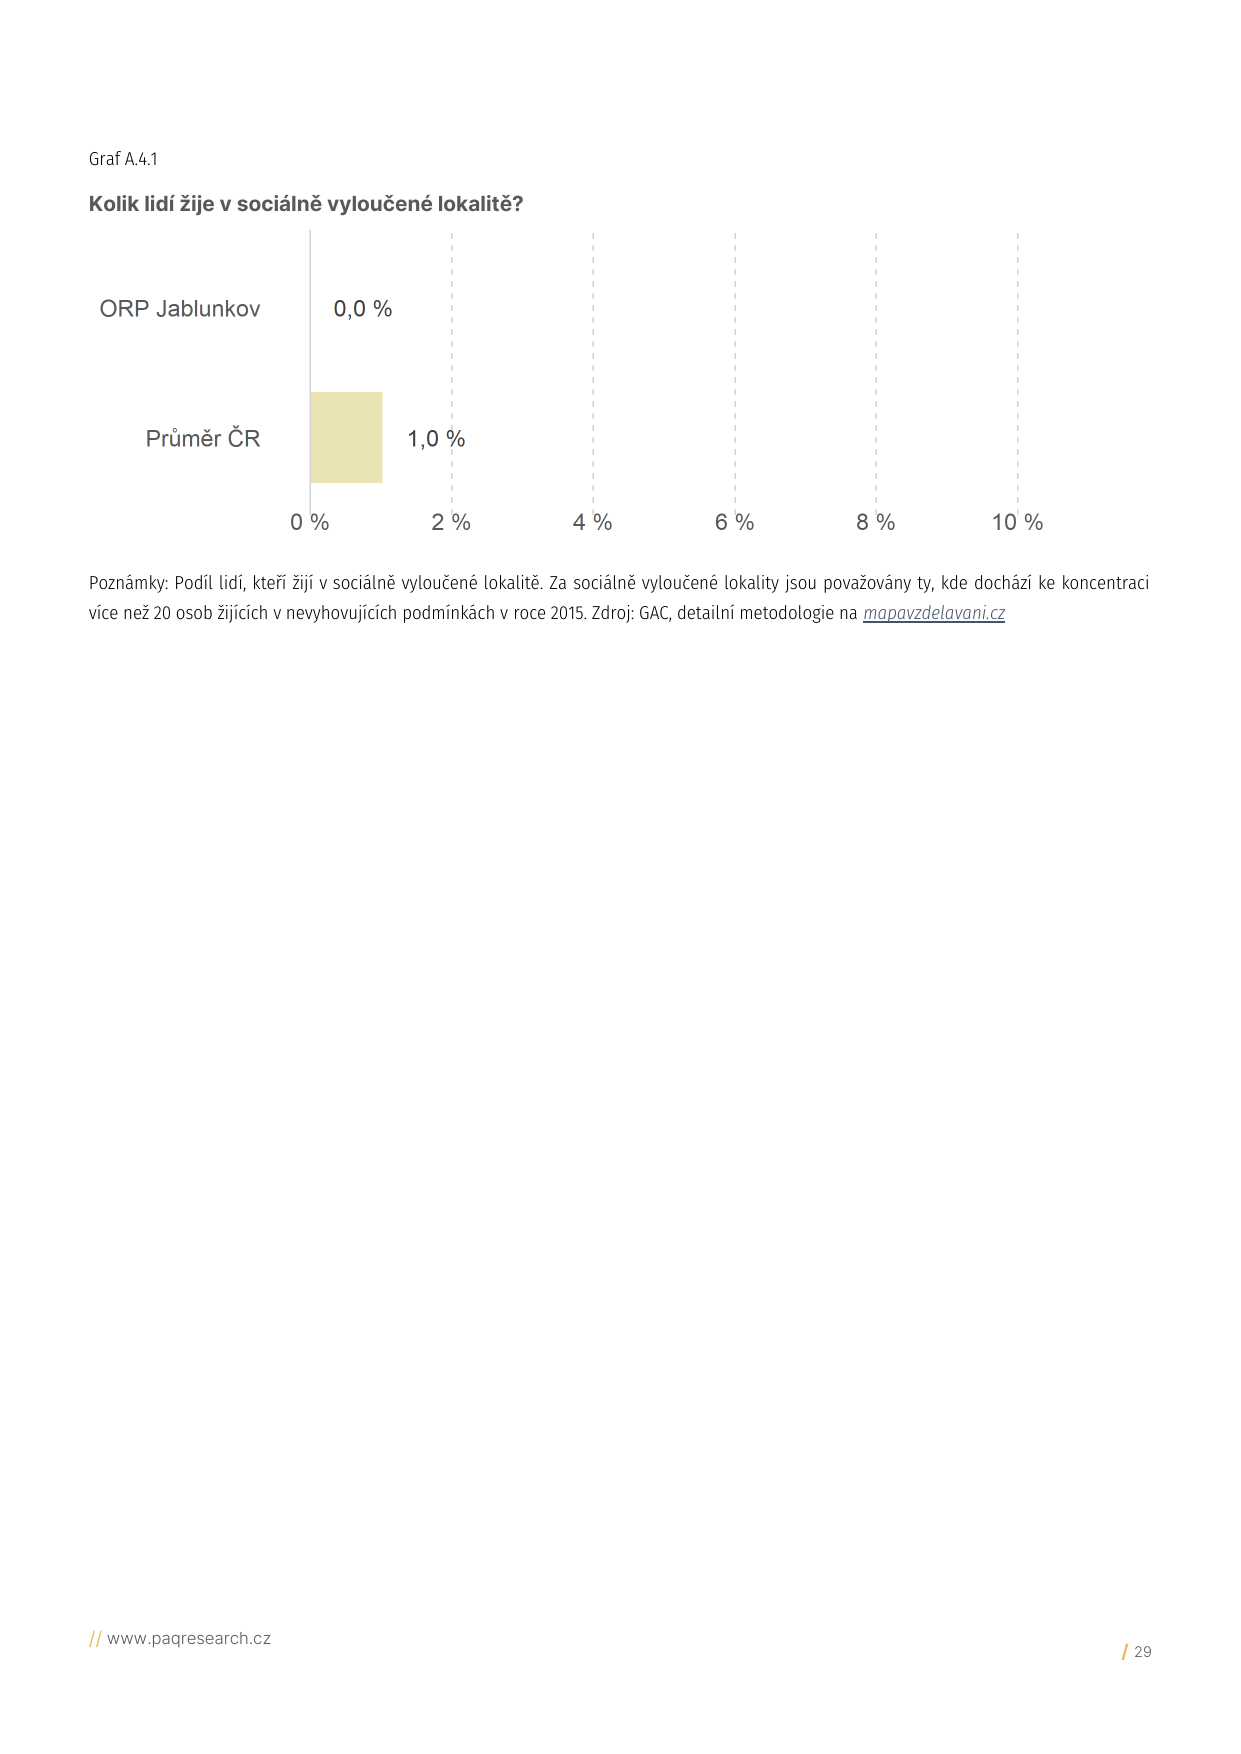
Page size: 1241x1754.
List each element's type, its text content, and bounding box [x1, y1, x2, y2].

text Graf A.4.1 [89, 148, 1152, 170]
picture [88, 216, 1139, 548]
text Kolik lidí žije v sociálně vyloučené lokalitě? [89, 186, 1152, 216]
text Poznámky: Podíl lidí, kteří žijí v sociálně vyloučené lokalitě. Za sociálně vyloučené lokality jsou považovány ty, kde dochází ke koncentraci více než 20 osob žijících v nevyhovujících podmínkách v roce 2015. Zdroj: GAC, detailní metodologie na mapavzdelavani.cz [89, 564, 1152, 625]
